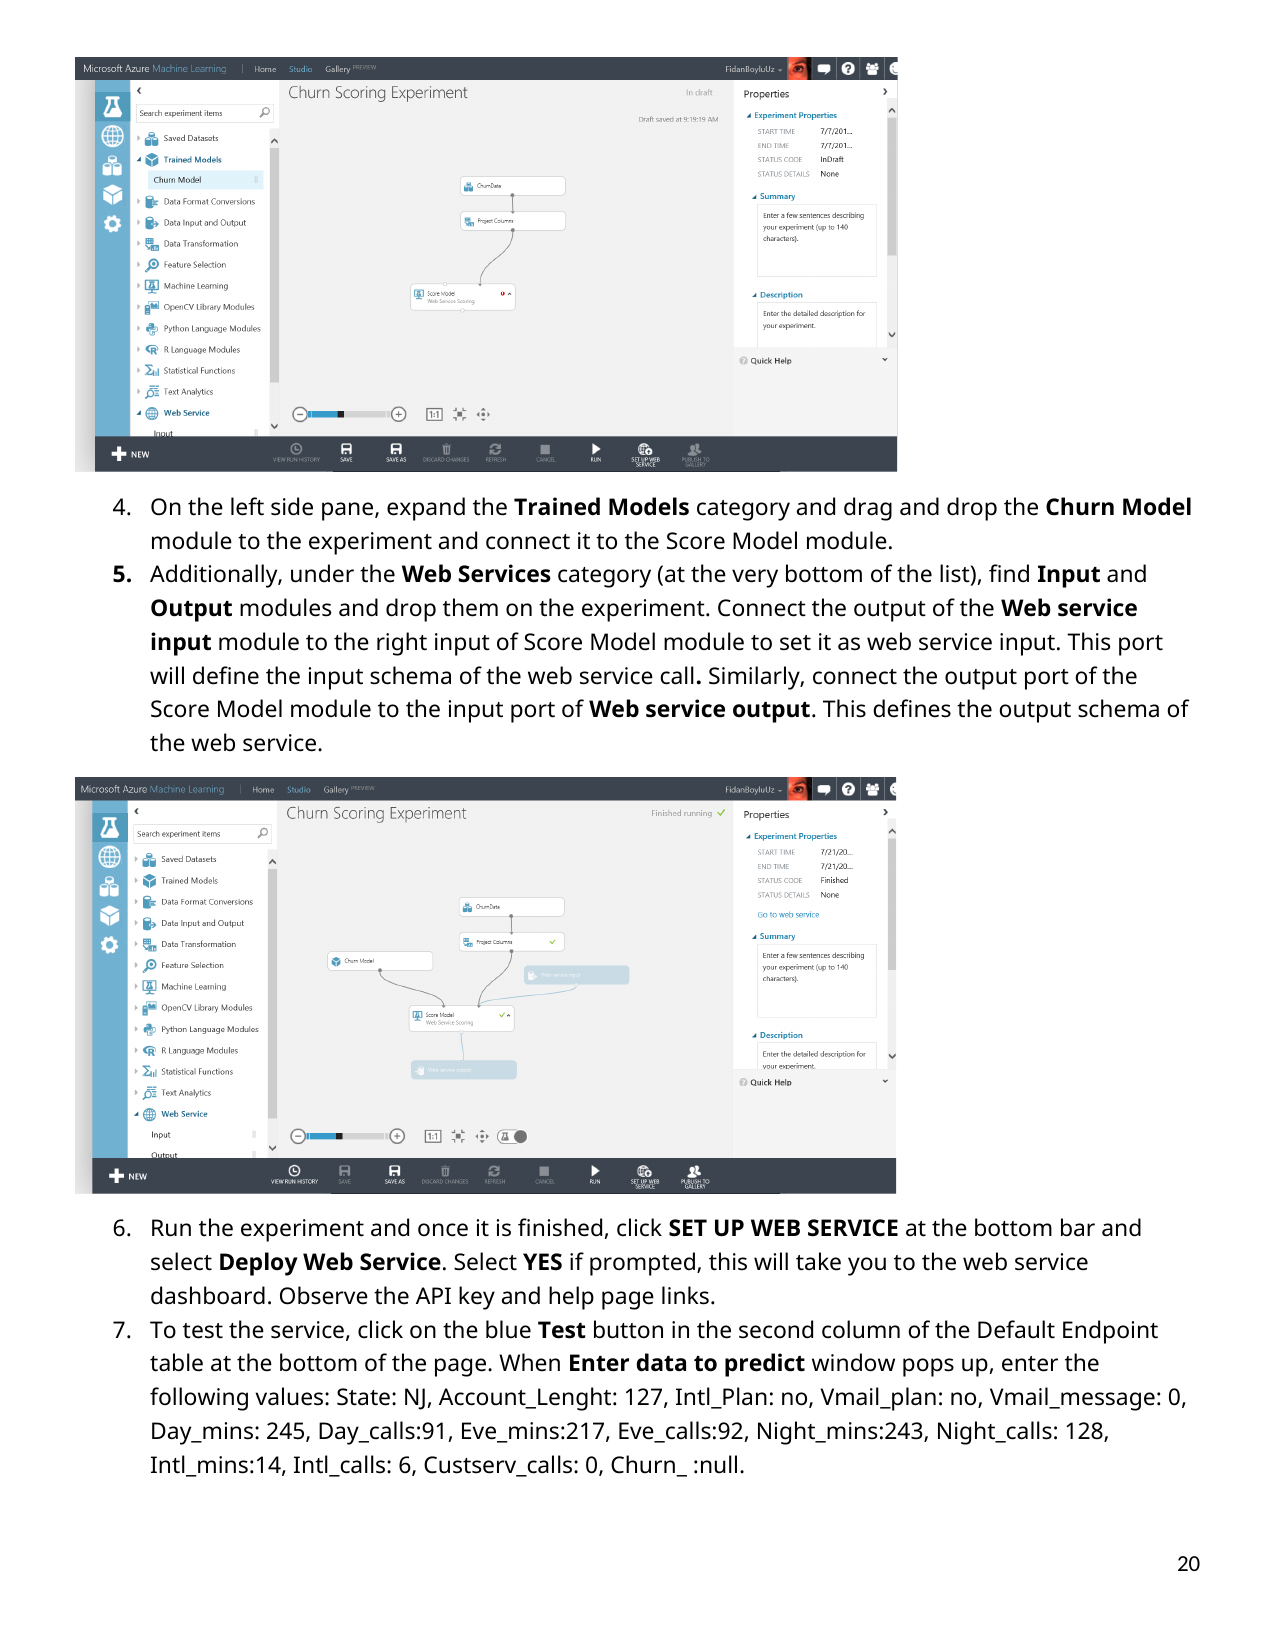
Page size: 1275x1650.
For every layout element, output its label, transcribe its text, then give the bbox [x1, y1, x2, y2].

list Run the experiment and once it is finished, click SET UP WEB SERVICE at the bottom bar and select Deploy Web Service. Select YES if prompted, this will take you to the web service dashboard. Observe the API key and help page links. [112, 1212, 1200, 1311]
list To test the service, click on the blue Test button in the second column of the Default Endpoint table at the bottom of the page. When Enter data to predict window pops up, enter the following values: State: NJ, Account_Lenght: 127, Intl_Plan: no, Vmail_plan: no, Vmail_message: 0, Day_mins: 245, Day_calls:91, Eve_mins:217, Eve_calls:92, Night_mins:243, Night_calls: 128, Intl_mins:14, Intl_calls: 6, Custserv_calls: 0, Churn_ :null. [112, 1313, 1200, 1480]
picture [75, 57, 898, 472]
list Additionally, under the Web Services category (at the very bottom of the list), find Input and Output modules and drop them on the experiment. Connect the output of the Web service input module to the right input of Score Model module to set it as web service input. This port will define the input schema of the web service call. Similarly, connect the output port of the Score Model module to the input port of Web service output. This defines the output schema of the web service. [112, 558, 1200, 758]
picture [75, 777, 897, 1194]
list On the left side pane, expand the Trained Models category and drag and drop the Churn Model module to the experiment and connect it to the Score Model module. [112, 491, 1200, 556]
